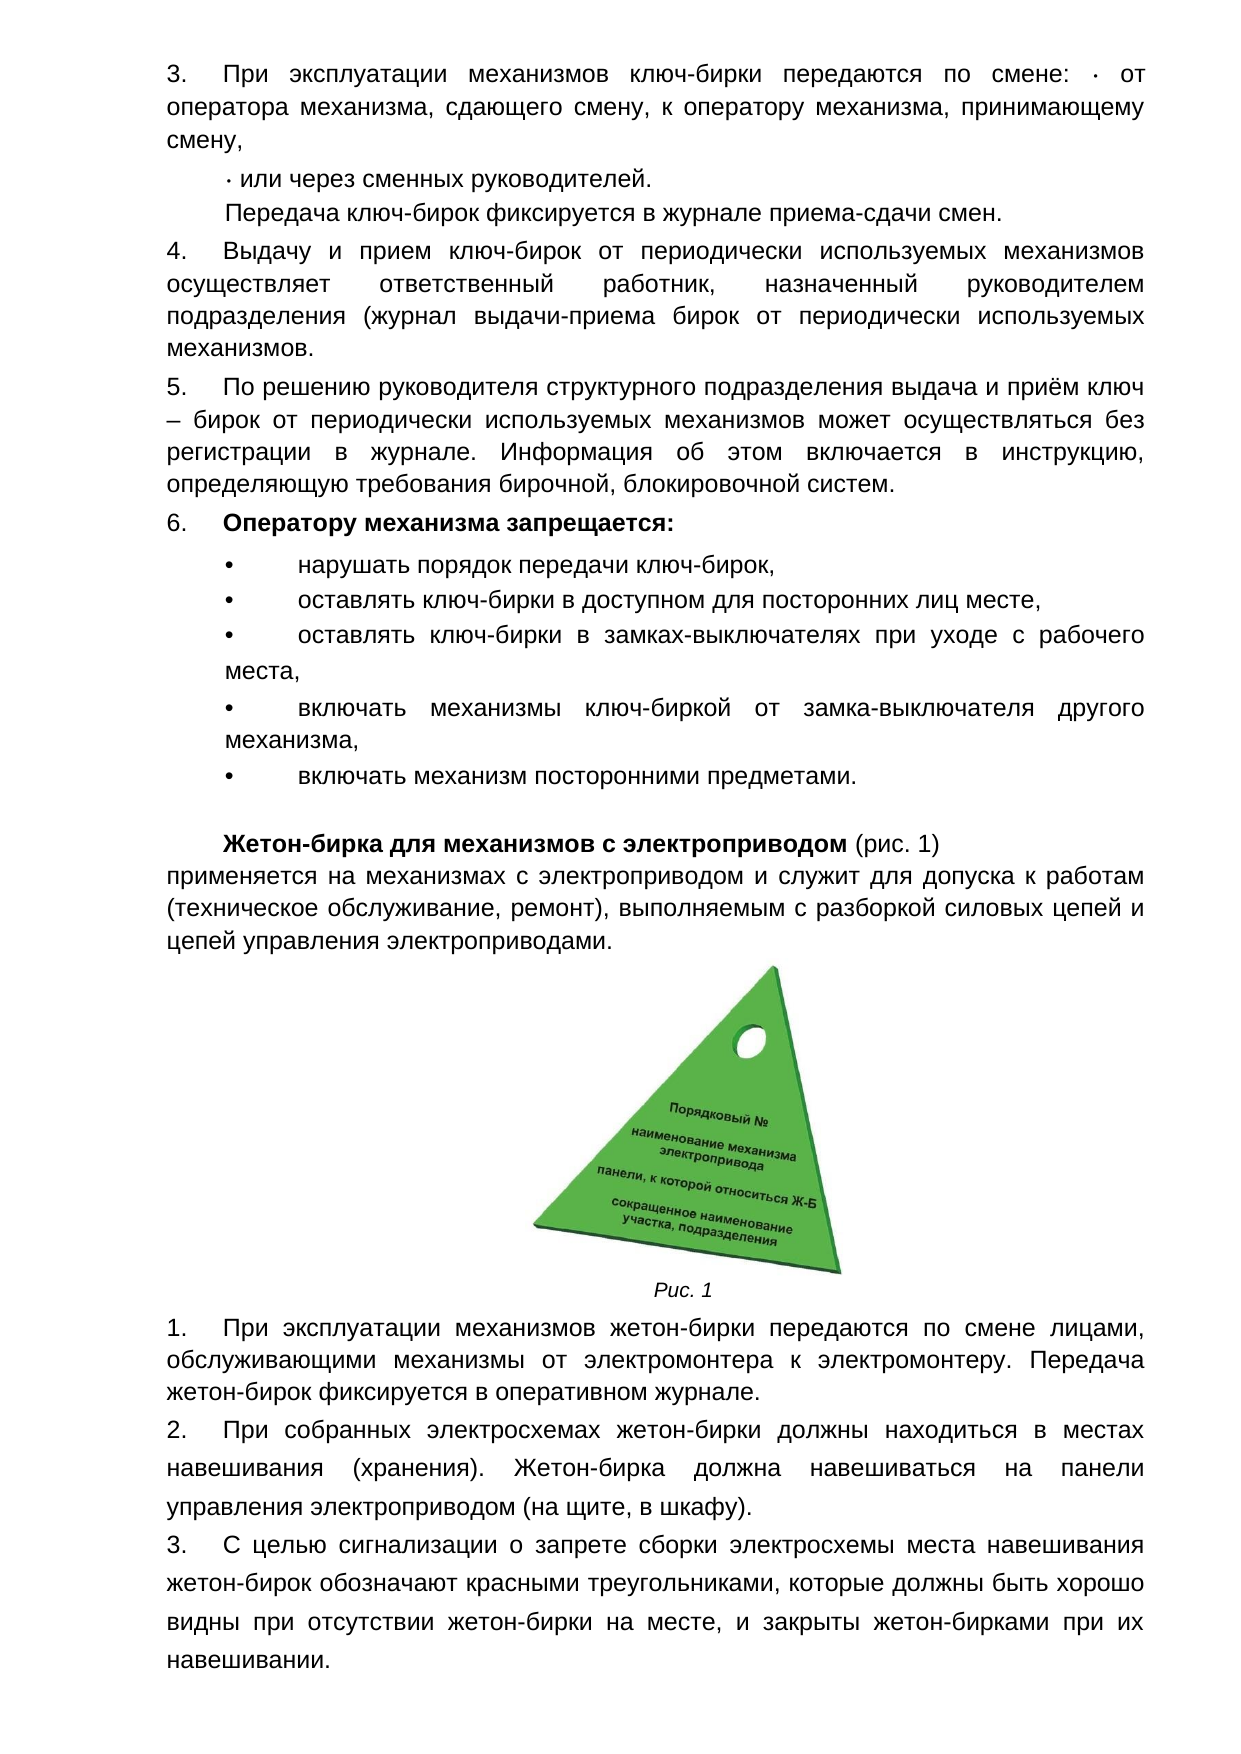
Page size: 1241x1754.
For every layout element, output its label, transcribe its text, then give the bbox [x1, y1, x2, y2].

list включать механизм посторонними предметами. [224, 761, 1146, 789]
list По решению руководителя структурного подразделения выдача и приём ключ – бирок от периодически используемых механизмов может осуществляться без регистрации в журнале. Информация об этом включается в инструкцию, определяющую требования бирочной, блокировочной систем. [166, 372, 1146, 498]
text • или через сменных руководителей. [224, 164, 1146, 194]
list Оператору механизма запрещается: [166, 508, 1146, 537]
list При собранных электросхемах жетон-бирки должны находиться в местах навешивания (хранения). Жетон-бирка должна навешиваться на панели управления электроприводом (на щите, в шкафу). [166, 1415, 1146, 1520]
text применяется на механизмах с электроприводом и служит для допуска к работам (техническое обслуживание, ремонт), выполняемым с разборкой силовых цепей и цепей управления электроприводами. [166, 861, 1146, 954]
picture [525, 958, 852, 1278]
list С целью сигнализации о запрете сборки электросхемы места навешивания жетон-бирок обозначают красными треугольниками, которые должны быть хорошо видны при отсутствии жетон-бирки на месте, и закрыты жетон-бирками при их навешивании. [166, 1530, 1146, 1674]
text Рис. 1 [206, 1278, 1162, 1302]
text Передача ключ-бирок фиксируется в журнале приема-сдачи смен. [224, 198, 1146, 227]
list Выдачу и прием ключ-бирок от периодически используемых механизмов осуществляет ответственный работник, назначенный руководителем подразделения (журнал выдачи-приема бирок от периодически используемых механизмов. [166, 236, 1146, 362]
list оставлять ключ-бирки в замках-выключателях при уходе с рабочего места, [224, 620, 1146, 685]
list нарушать порядок передачи ключ-бирок, [224, 549, 1146, 578]
list оставлять ключ-бирки в доступном для посторонних лиц месте, [224, 585, 1146, 614]
text Жетон-бирка для механизмов с электроприводом (рис. 1) [223, 829, 1146, 857]
list При эксплуатации механизмов ключ-бирки передаются по смене: • от оператора механизма, сдающего смену, к оператору механизма, принимающему смену, [166, 59, 1146, 153]
list При эксплуатации механизмов жетон-бирки передаются по смене лицами, обслуживающими механизмы от электромонтера к электромонтеру. Передача жетон-бирок фиксируется в оперативном журнале. [166, 1313, 1146, 1406]
list включать механизмы ключ-биркой от замка-выключателя другого механизма, [224, 693, 1146, 754]
